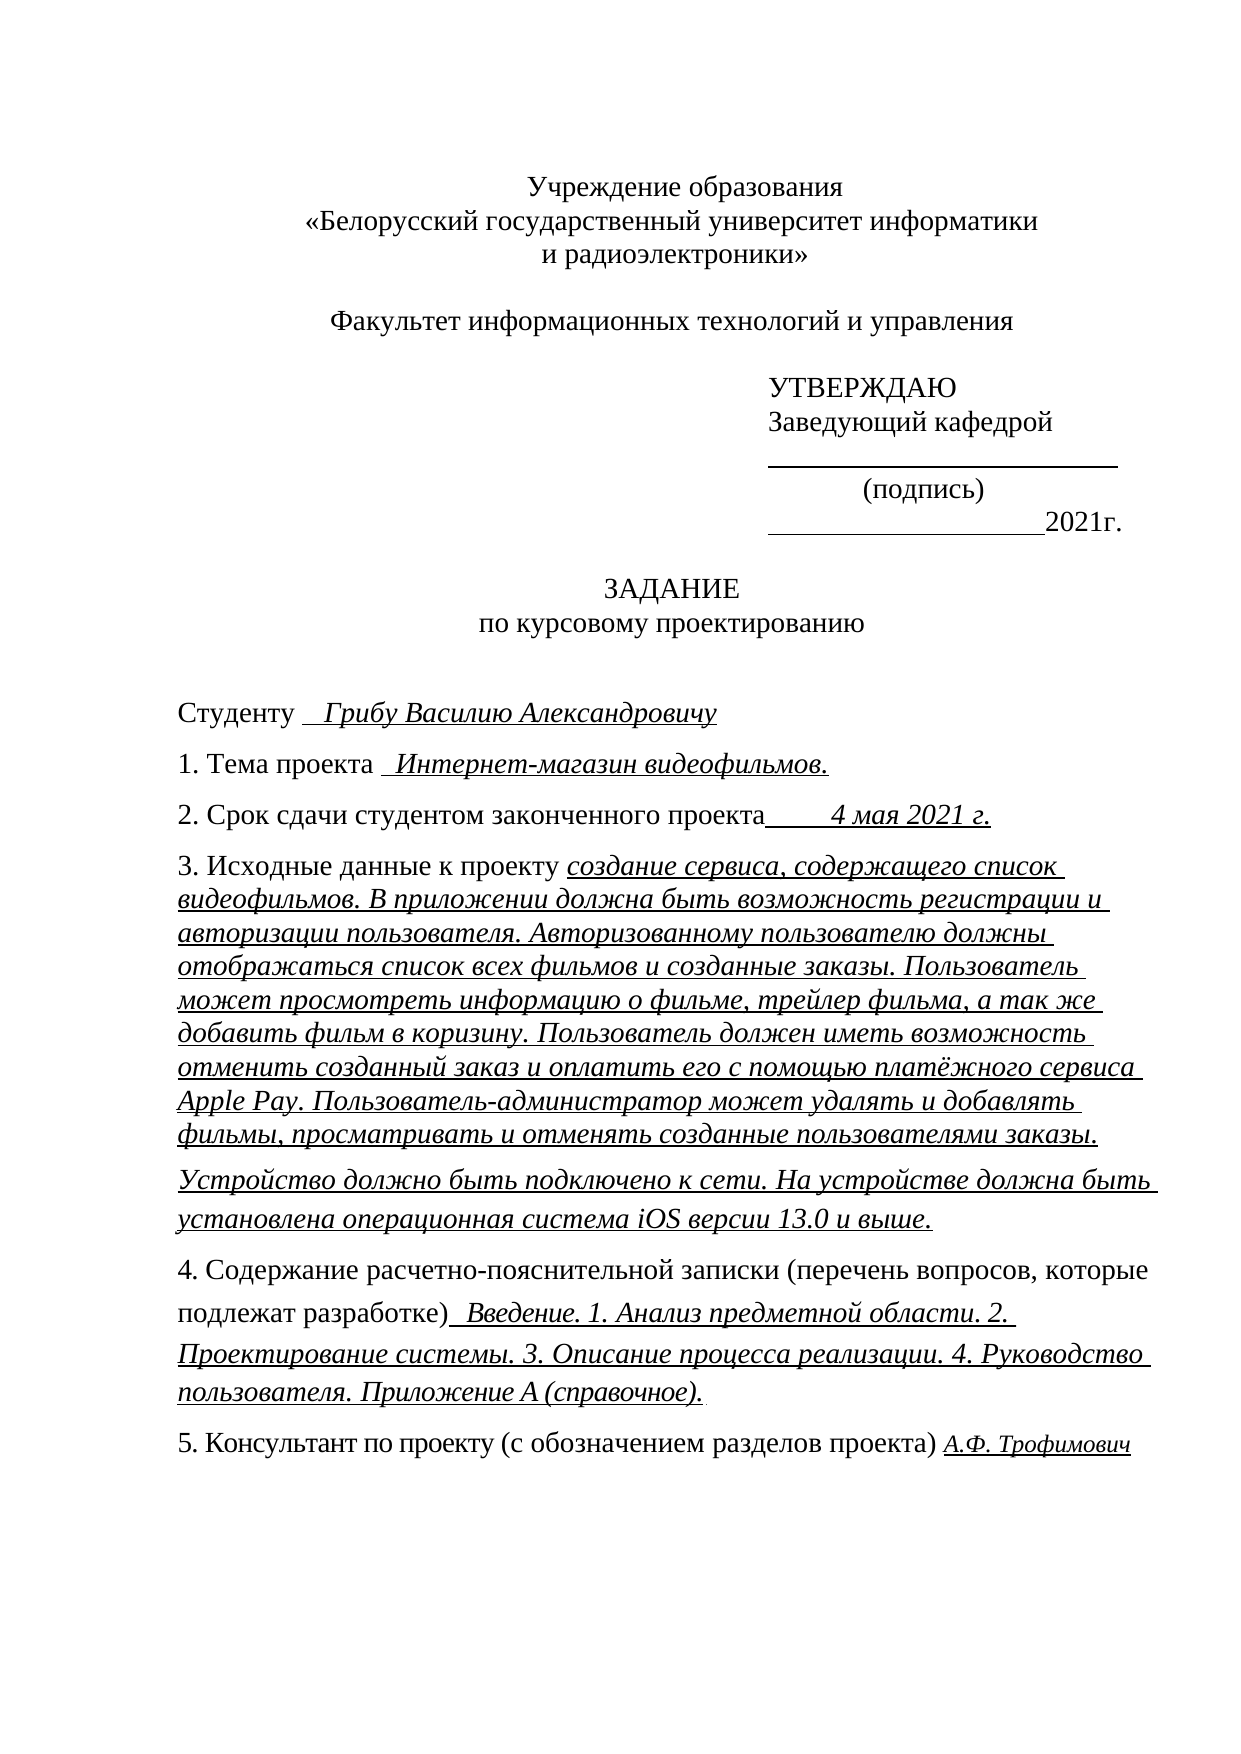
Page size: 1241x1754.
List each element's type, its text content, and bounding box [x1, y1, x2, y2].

text Заведующий кафедрой [768, 404, 1166, 437]
text «Белорусский государственный университет информатики и радиоэлектроники» [177, 203, 1173, 270]
text 3. Исходные данные к проекту создание сервиса, содержащего список видеофильмов. В приложении должна быть возможность регистрации и авторизации пользователя. Авторизованному пользователю должны отображаться список всех фильмов и созданные заказы. Пользователь может просмотреть информацию о фильме, трейлер фильма, а так же добавить фильм в коризину. Пользователь должен иметь возможность отменить созданный заказ и оплатить его с помощью платёжного сервиса Apple Pay. Пользователь-администратор может удалять и добавлять фильмы, просматривать и отменять созданные пользователями заказы. [177, 848, 1181, 1150]
text ––––––– –––––––––––2021г. [768, 504, 1166, 538]
text –––––––––––––––––––––––– [768, 437, 1166, 471]
text Факультет информационных технологий и управления [177, 303, 1166, 337]
text Студенту Грибу Василию Александровичу––––––––––––––––––– [177, 695, 1181, 728]
text Устройство должно быть подключено к сети. На устройстве должна быть установлена операционная система iOS версии 13.0 и выше. [177, 1162, 1181, 1234]
text по курсовому проектированию [177, 605, 1166, 639]
text 5. Консультант по проекту (с обозначением разделов проекта) А.Ф. Трофимович– [177, 1426, 1181, 1459]
text УТВЕРЖДАЮ [768, 370, 1166, 404]
text 1. Тема проекта Интернет-магазин видеофильмов. [177, 746, 1181, 779]
text 2. Срок сдачи студентом законченного проекта– –4 мая 2021 г.– [177, 797, 1181, 830]
text ЗАДАНИЕ [177, 572, 1166, 605]
text 4. Содержание расчетно-пояснительной записки (перечень вопросов, которые подлежат разработке) Введение. 1. Анализ предметной области. 2. Проектирование системы. 3. Описание процесса реализации. 4. Руководство пользователя. Приложение А (справочное). [177, 1252, 1181, 1408]
text Учреждение образования [177, 169, 1192, 203]
text (подпись) [768, 471, 1166, 504]
